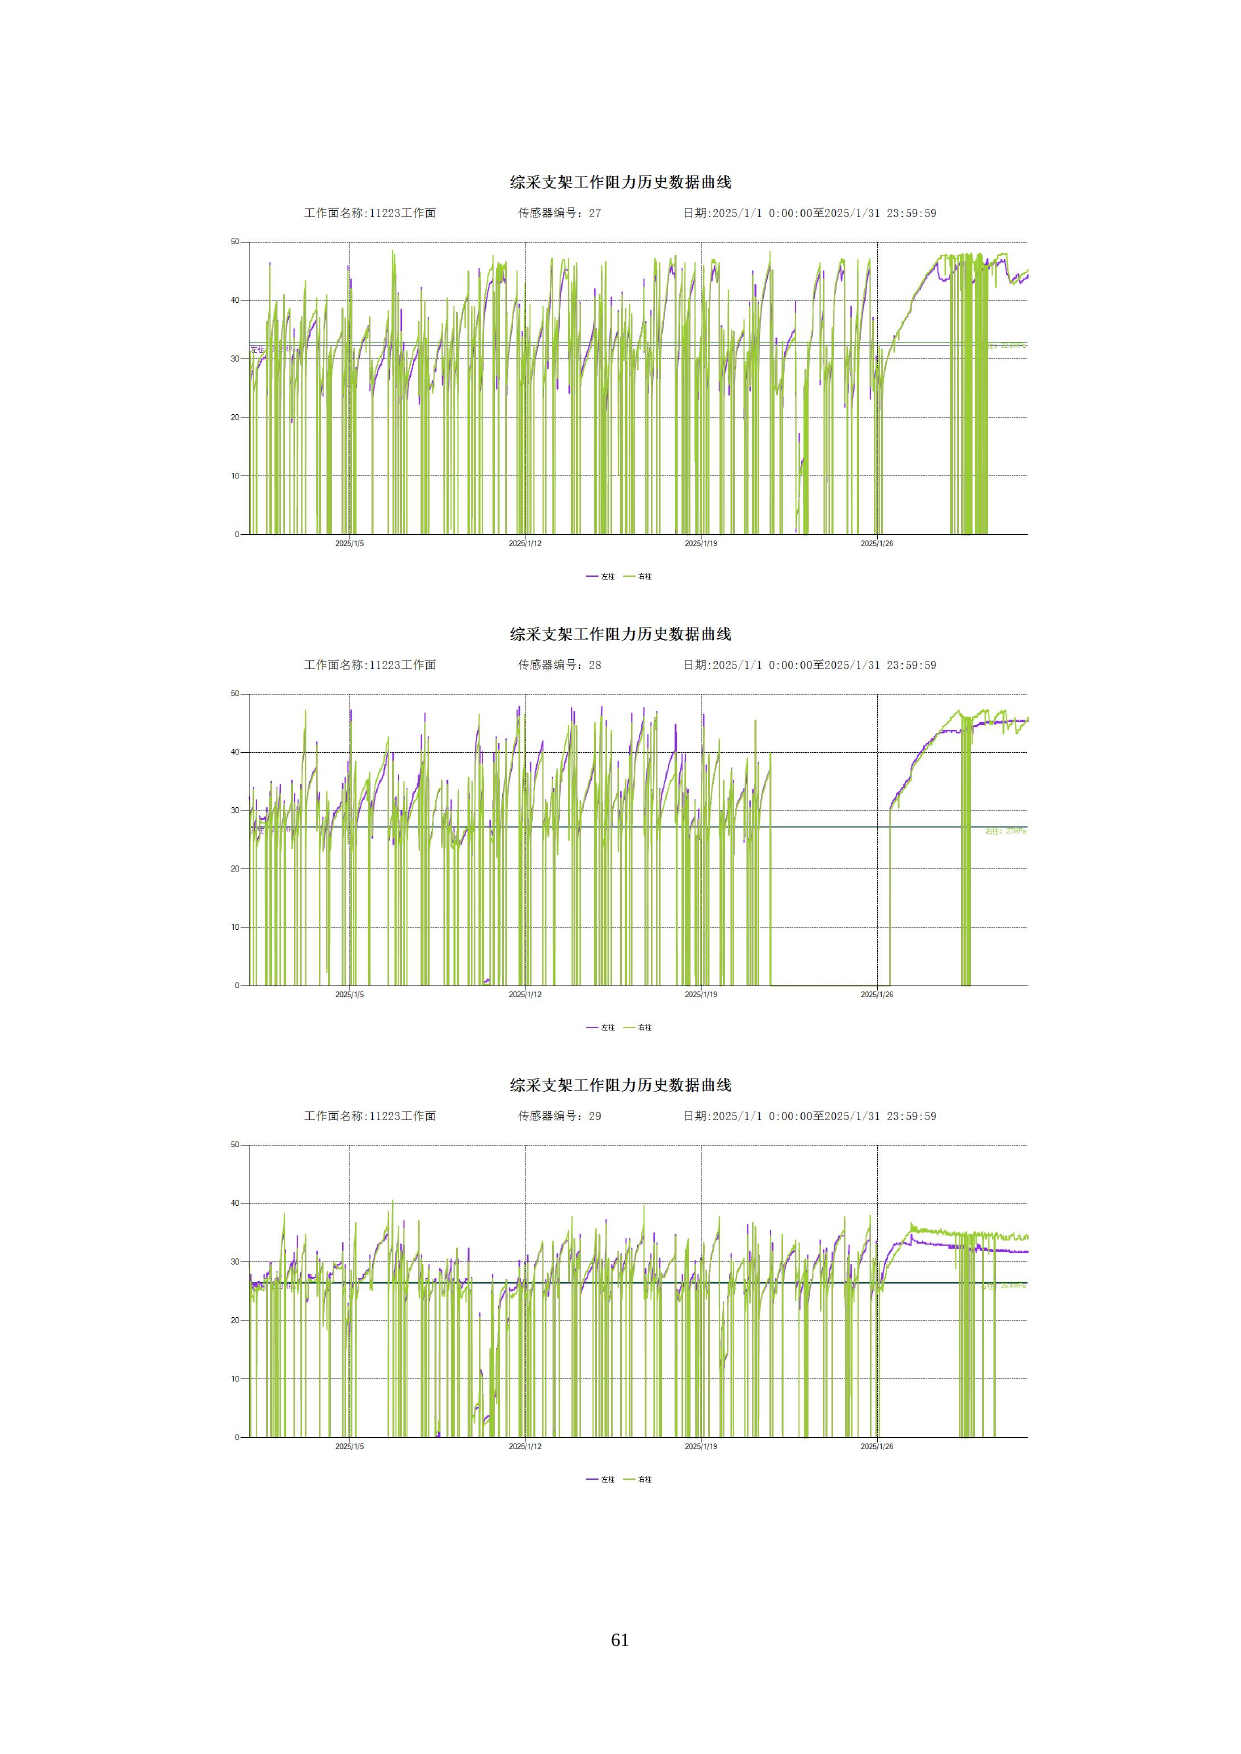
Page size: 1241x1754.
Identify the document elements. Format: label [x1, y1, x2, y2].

picture [187, 613, 1053, 1048]
picture [187, 162, 1053, 597]
picture [187, 1064, 1053, 1500]
